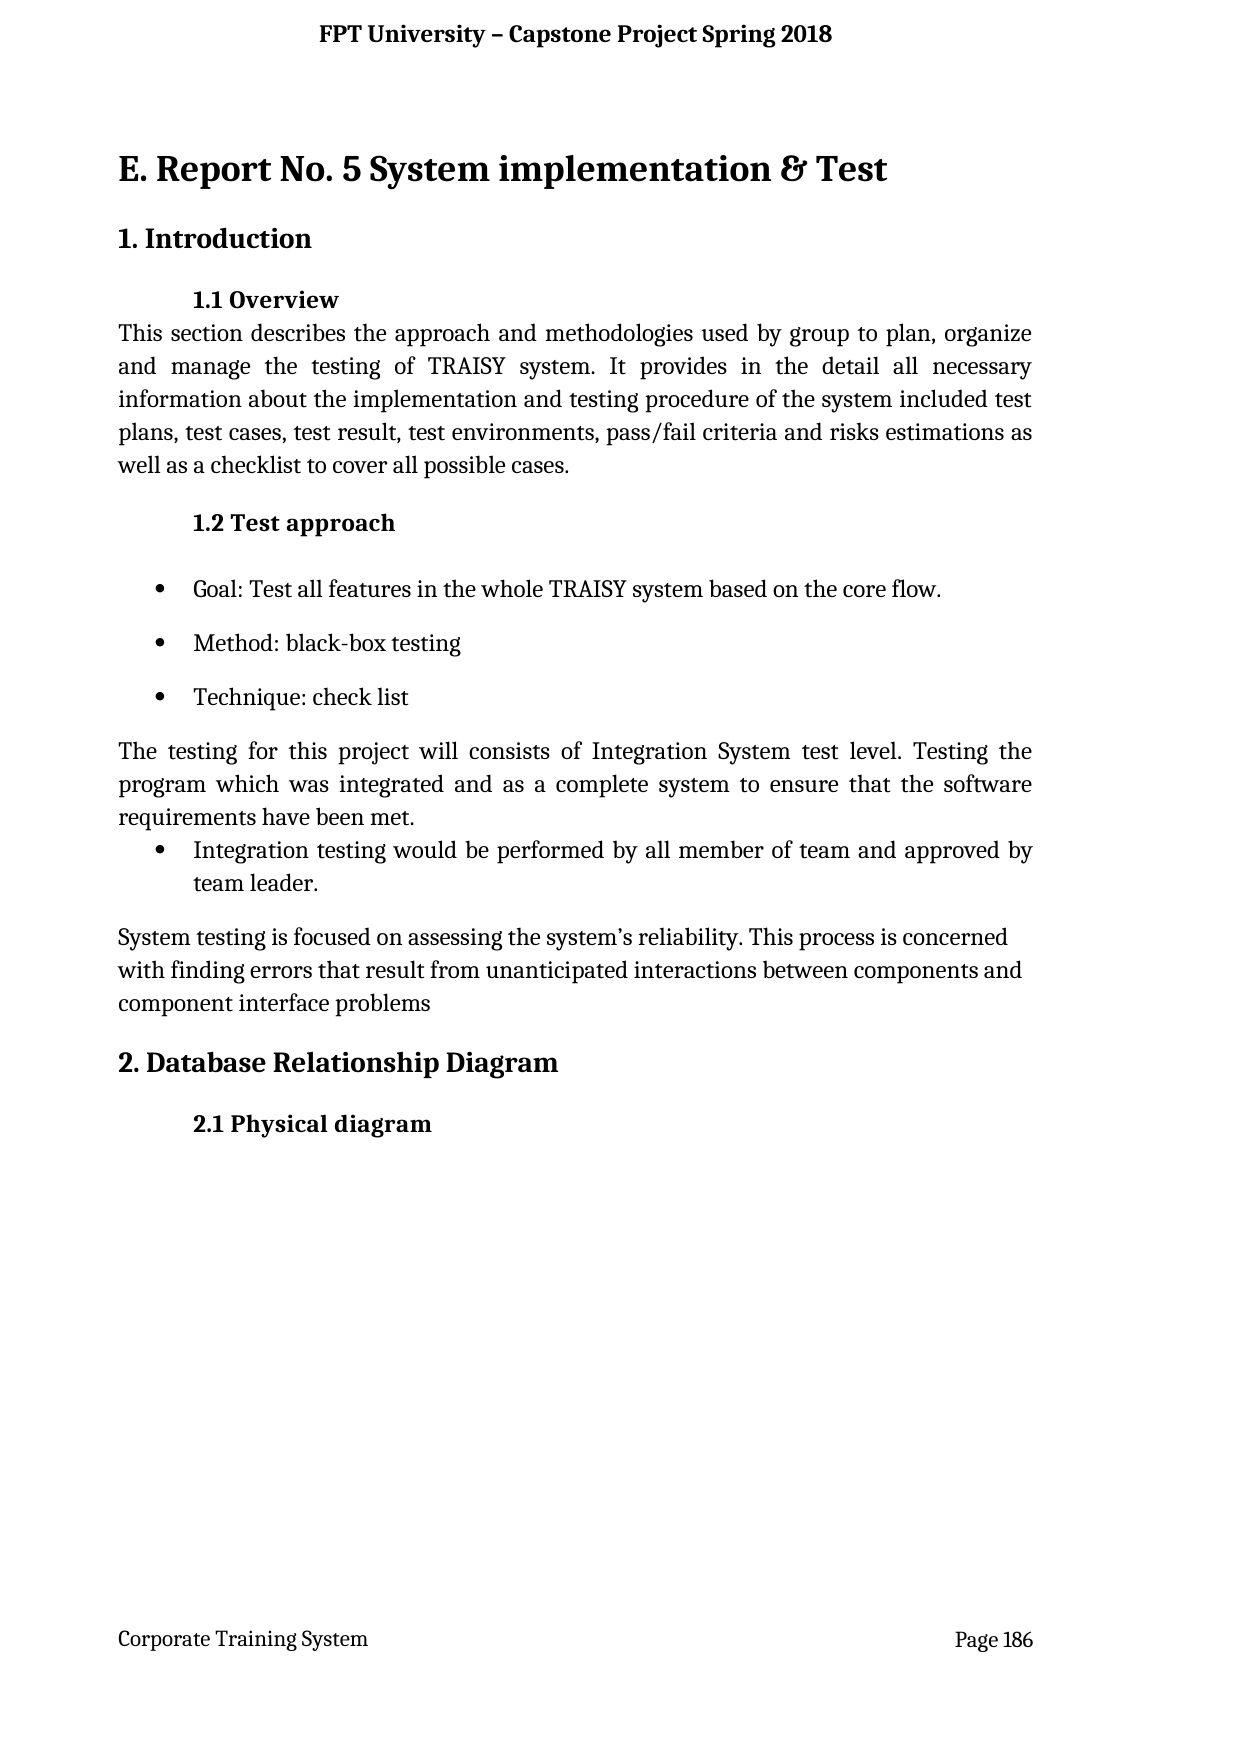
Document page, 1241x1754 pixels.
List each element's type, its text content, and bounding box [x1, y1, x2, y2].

text 1. Introduction [118, 222, 1033, 256]
subtitle E. Report No. 5 System implementation & Test [118, 148, 1035, 191]
list Method: black-box testing [156, 629, 1033, 658]
list Integration testing would be performed by all member of team and approved by team leader. [156, 836, 1033, 897]
text System testing is focused on assessing the system’s reliability. This process is concerned with finding errors that result from unanticipated interactions between components and component interface problems [118, 922, 1033, 1017]
text 1.2 Test approach [193, 509, 1033, 538]
text 1.1 Overview [193, 286, 1033, 314]
text 2.1 Physical diagram [193, 1110, 1033, 1139]
text The testing for this project will consists of Integration System test level. Testing the program which was integrated and as a complete system to ensure that the software requirements have been met. [118, 737, 1033, 831]
list Technique: check list [156, 683, 1033, 711]
text 2. Database Relationship Diagram [118, 1047, 1033, 1080]
text This section describes the approach and methodologies used by group to plan, organize and manage the testing of TRAISY system. It provides in the detail all necessary information about the implementation and testing procedure of the system included test plans, test cases, test result, test environments, pass/fail criteria and risks estimations as well as a checklist to cover all possible cases. [118, 319, 1033, 480]
list Goal: Test all features in the whole TRAISY system based on the core flow. [156, 575, 1033, 604]
